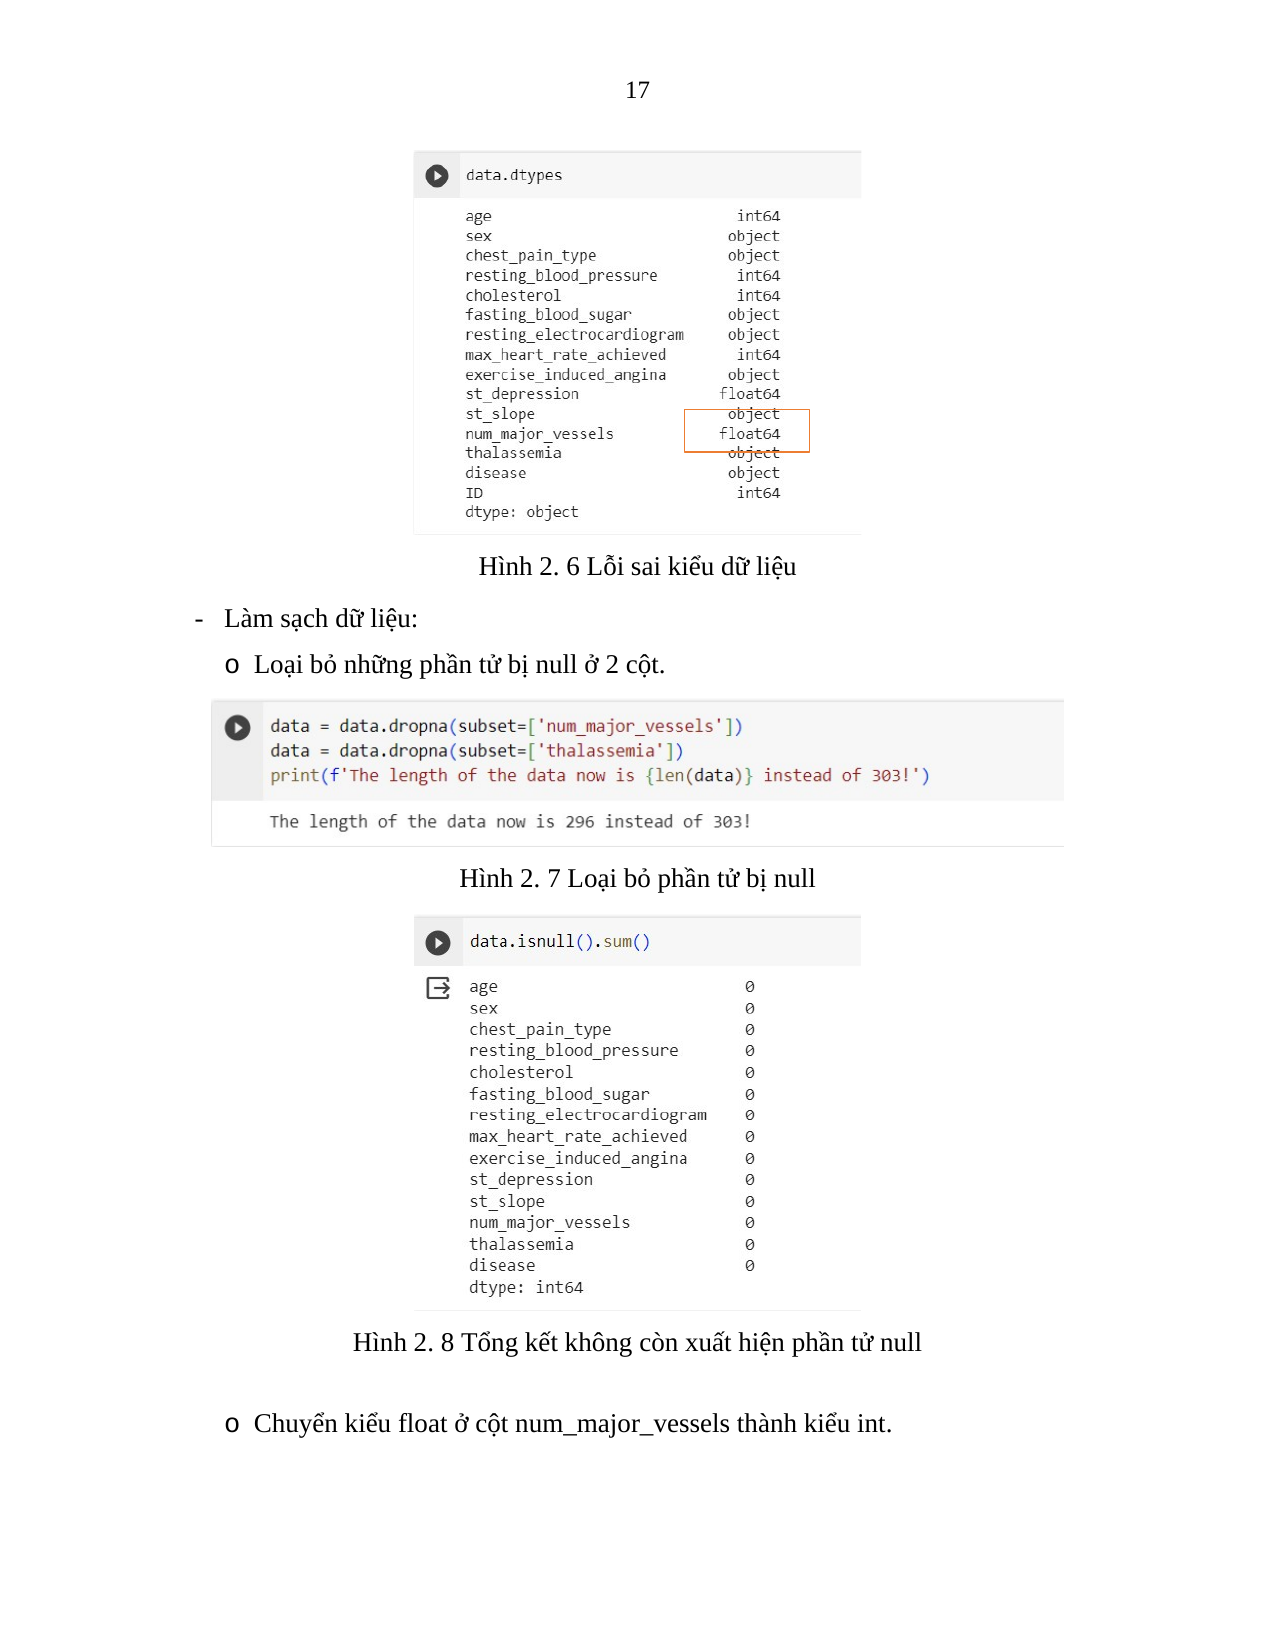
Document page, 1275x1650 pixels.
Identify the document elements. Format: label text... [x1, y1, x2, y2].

picture [414, 914, 861, 1311]
list Chuyển kiểu float ở cột num_major_vessels thành kiểu int. [224, 1407, 1125, 1440]
list Loại bỏ những phần tử bị null ở 2 cột. [224, 648, 1125, 682]
picture [211, 698, 1064, 847]
picture [413, 150, 862, 535]
list Làm sạch dữ liệu: [194, 602, 1125, 633]
